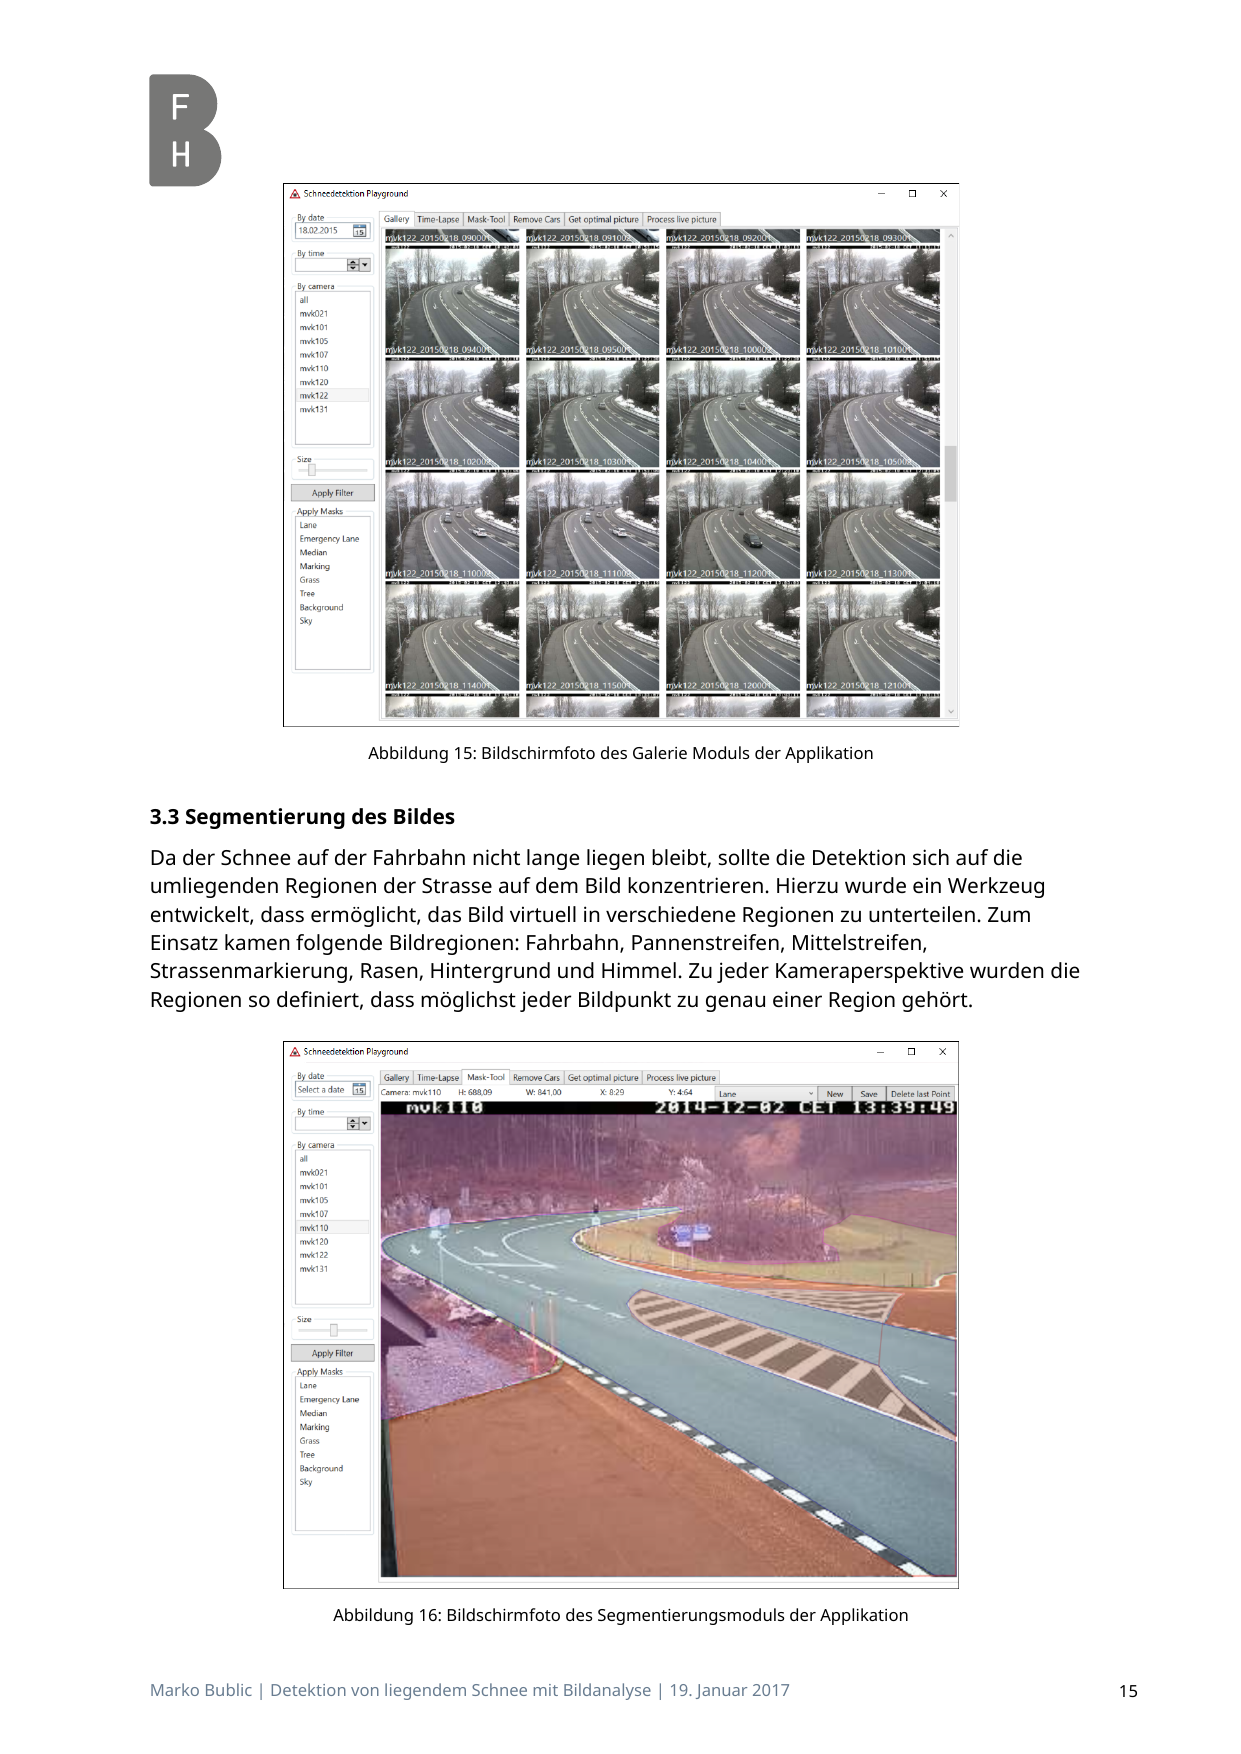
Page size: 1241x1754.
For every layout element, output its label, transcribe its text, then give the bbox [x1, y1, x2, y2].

text Abbildung 15: Bildschirmfoto des Galerie Moduls der Applikation [149, 739, 1093, 764]
picture [283, 183, 960, 727]
picture [283, 1041, 959, 1589]
text Da der Schnee auf der Fahrbahn nicht lange liegen bleibt, sollte die Detektion sich auf die umliegenden Regionen der Strasse auf dem Bild konzentrieren. Hierzu wurde ein Werkzeug entwickelt, dass ermöglicht, das Bild virtuell in verschiedene Regionen zu unterteilen. Zum Einsatz kamen folgende Bildregionen: Fahrbahn, Pannenstreifen, Mittelstreifen, Strassenmarkierung, Rasen, Hintergrund und Himmel. Zu jeder Kameraperspektive wurden die Regionen so definiert, dass möglichst jeder Bildpunkt zu genau einer Region gehört. [149, 843, 1093, 1013]
subtitle Segmentierung des Bildes [149, 802, 1093, 830]
text Abbildung 16: Bildschirmfoto des Segmentierungsmoduls der Applikation [149, 1601, 1093, 1626]
